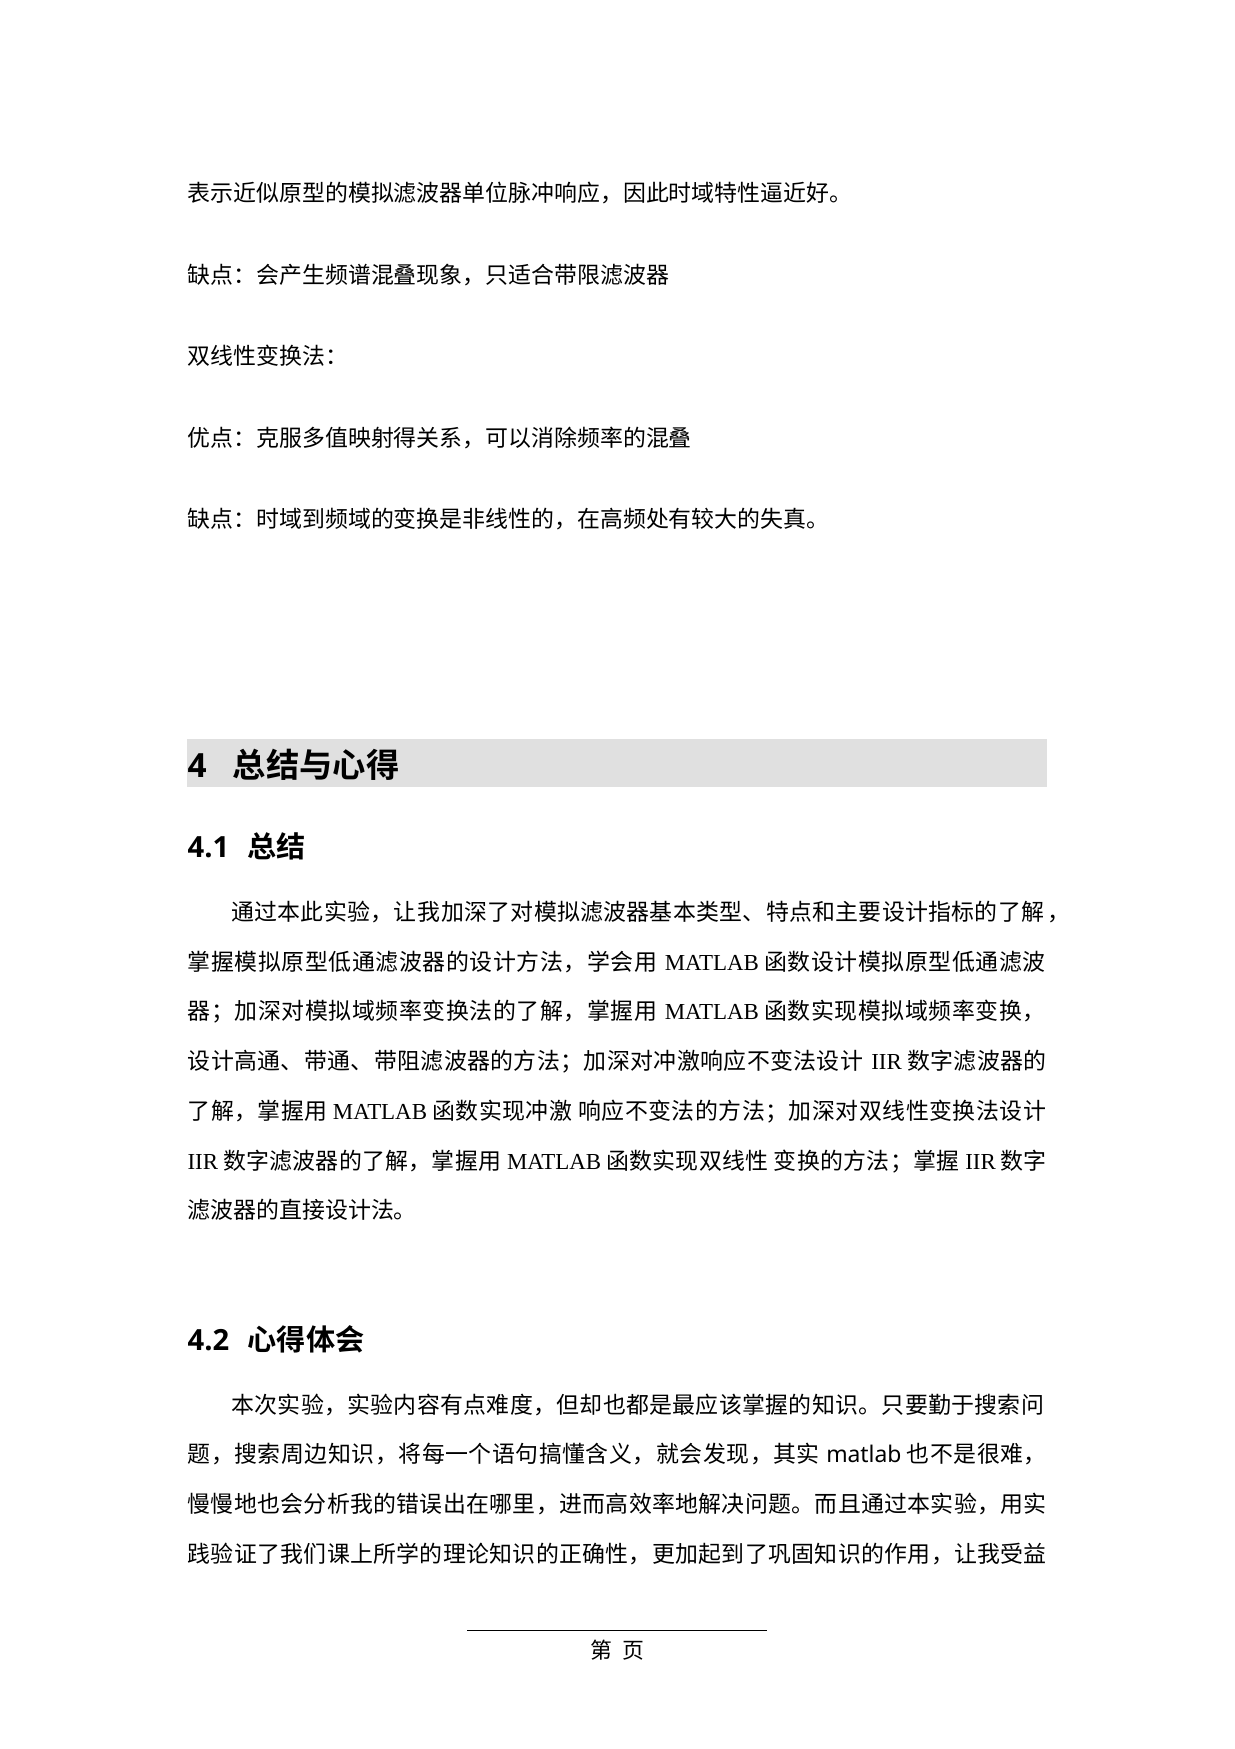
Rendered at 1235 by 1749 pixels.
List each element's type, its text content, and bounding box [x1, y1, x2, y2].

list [187, 159, 1047, 224]
list 缺点：时域到频域的变换是非线性的，在高频处有较大的失真。 [187, 485, 1047, 550]
text 通过本此实验，让我加深了对模拟滤波器基本类型、特点和主要设计指标的了解，掌握模拟原型低通滤波器的设计方法，学会用MATLAB函数设计模拟原型低通滤波器；加深对模拟域频率变换法的了解，掌握用MATLAB函数实现模拟域频率变换，设计高通、带通、带阻滤波器的方法；加深对冲激响应不变法设计IIR数字滤波器的了解，掌握用MATLAB函数实现冲激 响应不变法的方法；加深对双线性变换法设计IIR数字滤波器的了解，掌握用MATLAB函数实现双线性 变换的方法；掌握IIR数字滤波器的直接设计法。 [187, 893, 1047, 1226]
list 优点：克服多值映射得关系，可以消除频率的混叠 [187, 404, 1047, 469]
subtitle 心得体会 [187, 1305, 1047, 1370]
subtitle 总结与心得 [187, 739, 1047, 787]
list 双线性变换法： [187, 322, 1047, 387]
list 缺点：会产生频谱混叠现象，只适合带限滤波器 [187, 241, 1047, 306]
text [187, 1386, 1047, 1569]
subtitle 总结 [187, 812, 1047, 877]
